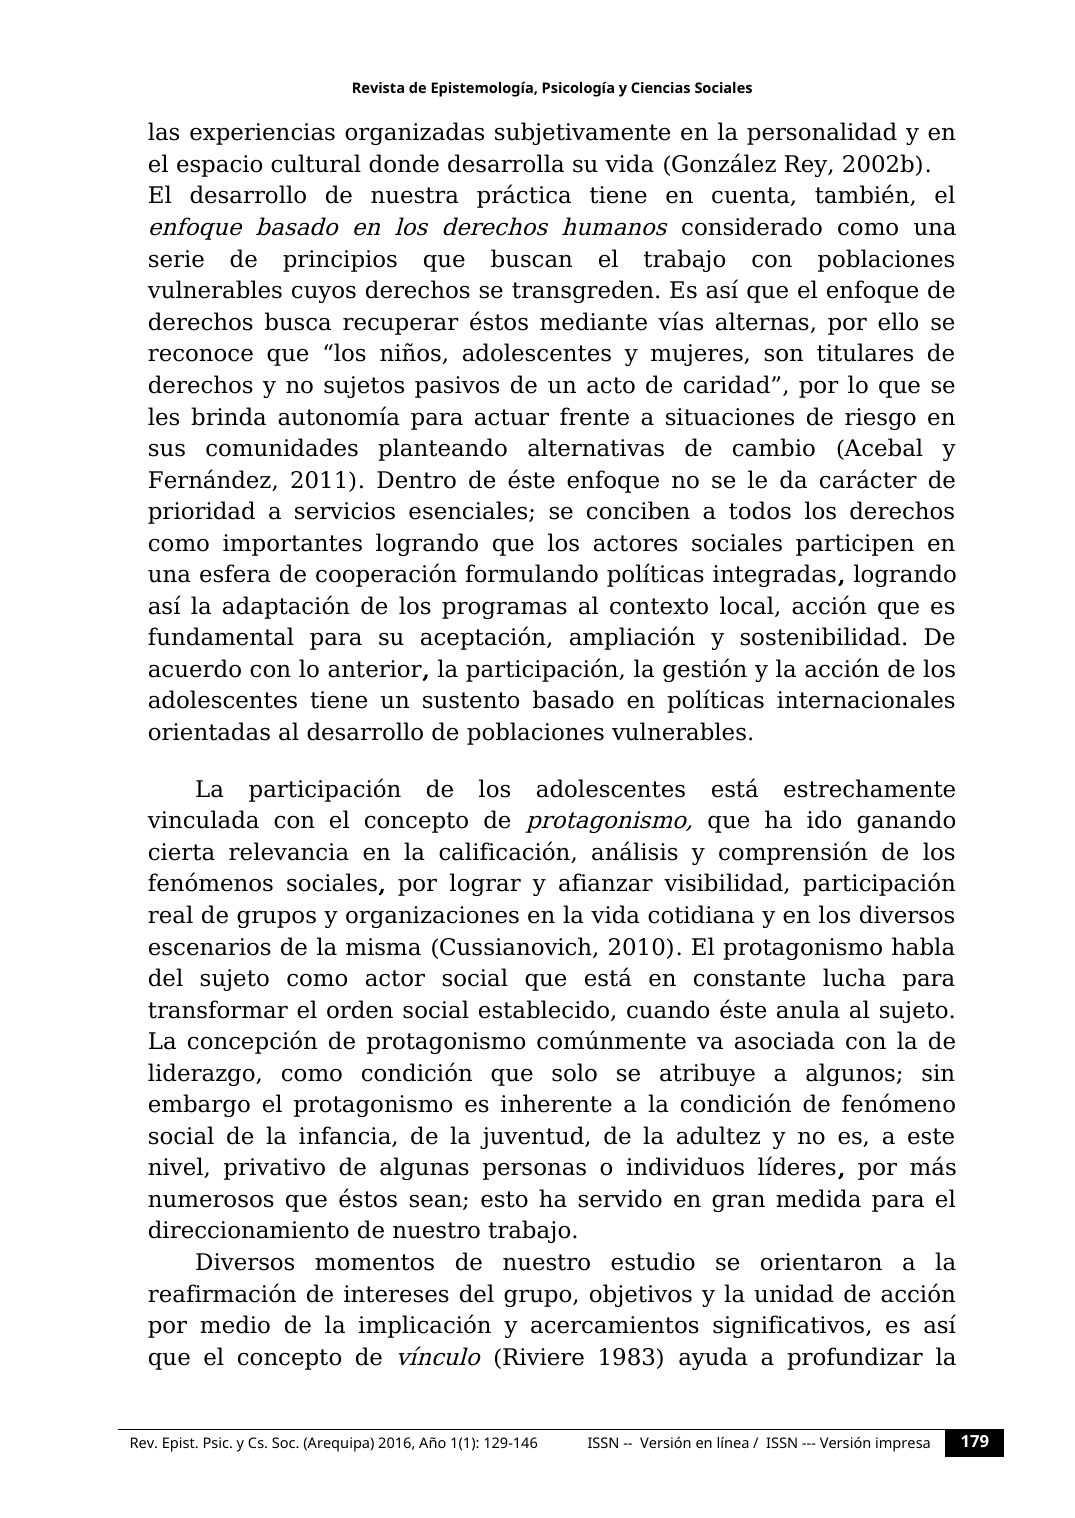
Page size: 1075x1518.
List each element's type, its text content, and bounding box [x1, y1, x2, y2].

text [148, 118, 957, 177]
text El desarrollo de nuestra práctica tiene en cuenta, también, el enfoque basado en los derechos humanos considerado como una serie de principios que buscan el trabajo con poblaciones vulnerables cuyos derechos se transgreden. Es así que el enfoque de derechos busca recuperar éstos mediante vías alternas, por ello se reconoce que “los niños, adolescentes y mujeres, son titulares de derechos y no sujetos pasivos de un acto de caridad”, por lo que se les brinda autonomía para actuar frente a situaciones de riesgo en sus comunidades planteando alternativas de cambio (Acebal y Fernández, 2011). Dentro de éste enfoque no se le da carácter de prioridad a servicios esenciales; se conciben a todos los derechos como importantes logrando que los actores sociales participen en una esfera de cooperación formulando políticas integradas, logrando así la adaptación de los programas al contexto local, acción que es fundamental para su aceptación, ampliación y sostenibilidad. De acuerdo con lo anterior, la participación, la gestión y la acción de los adolescentes tiene un sustento basado en políticas internacionales orientadas al desarrollo de poblaciones vulnerables. [148, 181, 957, 745]
text La participación de los adolescentes está estrechamente vinculada con el concepto de protagonismo, que ha ido ganando cierta relevancia en la calificación, análisis y comprensión de los fenómenos sociales, por lograr y afianzar visibilidad, participación real de grupos y organizaciones en la vida cotidiana y en los diversos escenarios de la misma (Cussianovich, 2010). El protagonismo habla del sujeto como actor social que está en constante lucha para transformar el orden social establecido, cuando éste anula al sujeto. La concepción de protagonismo comúnmente va asociada con la de liderazgo, como condición que solo se atribuye a algunos; sin embargo el protagonismo es inherente a la condición de fenómeno social de la infancia, de la juventud, de la adultez y no es, a este nivel, privativo de algunas personas o individuos líderes, por más numerosos que éstos sean; esto ha servido en gran medida para el direccionamiento de nuestro trabajo. [148, 774, 957, 1244]
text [148, 1248, 957, 1370]
